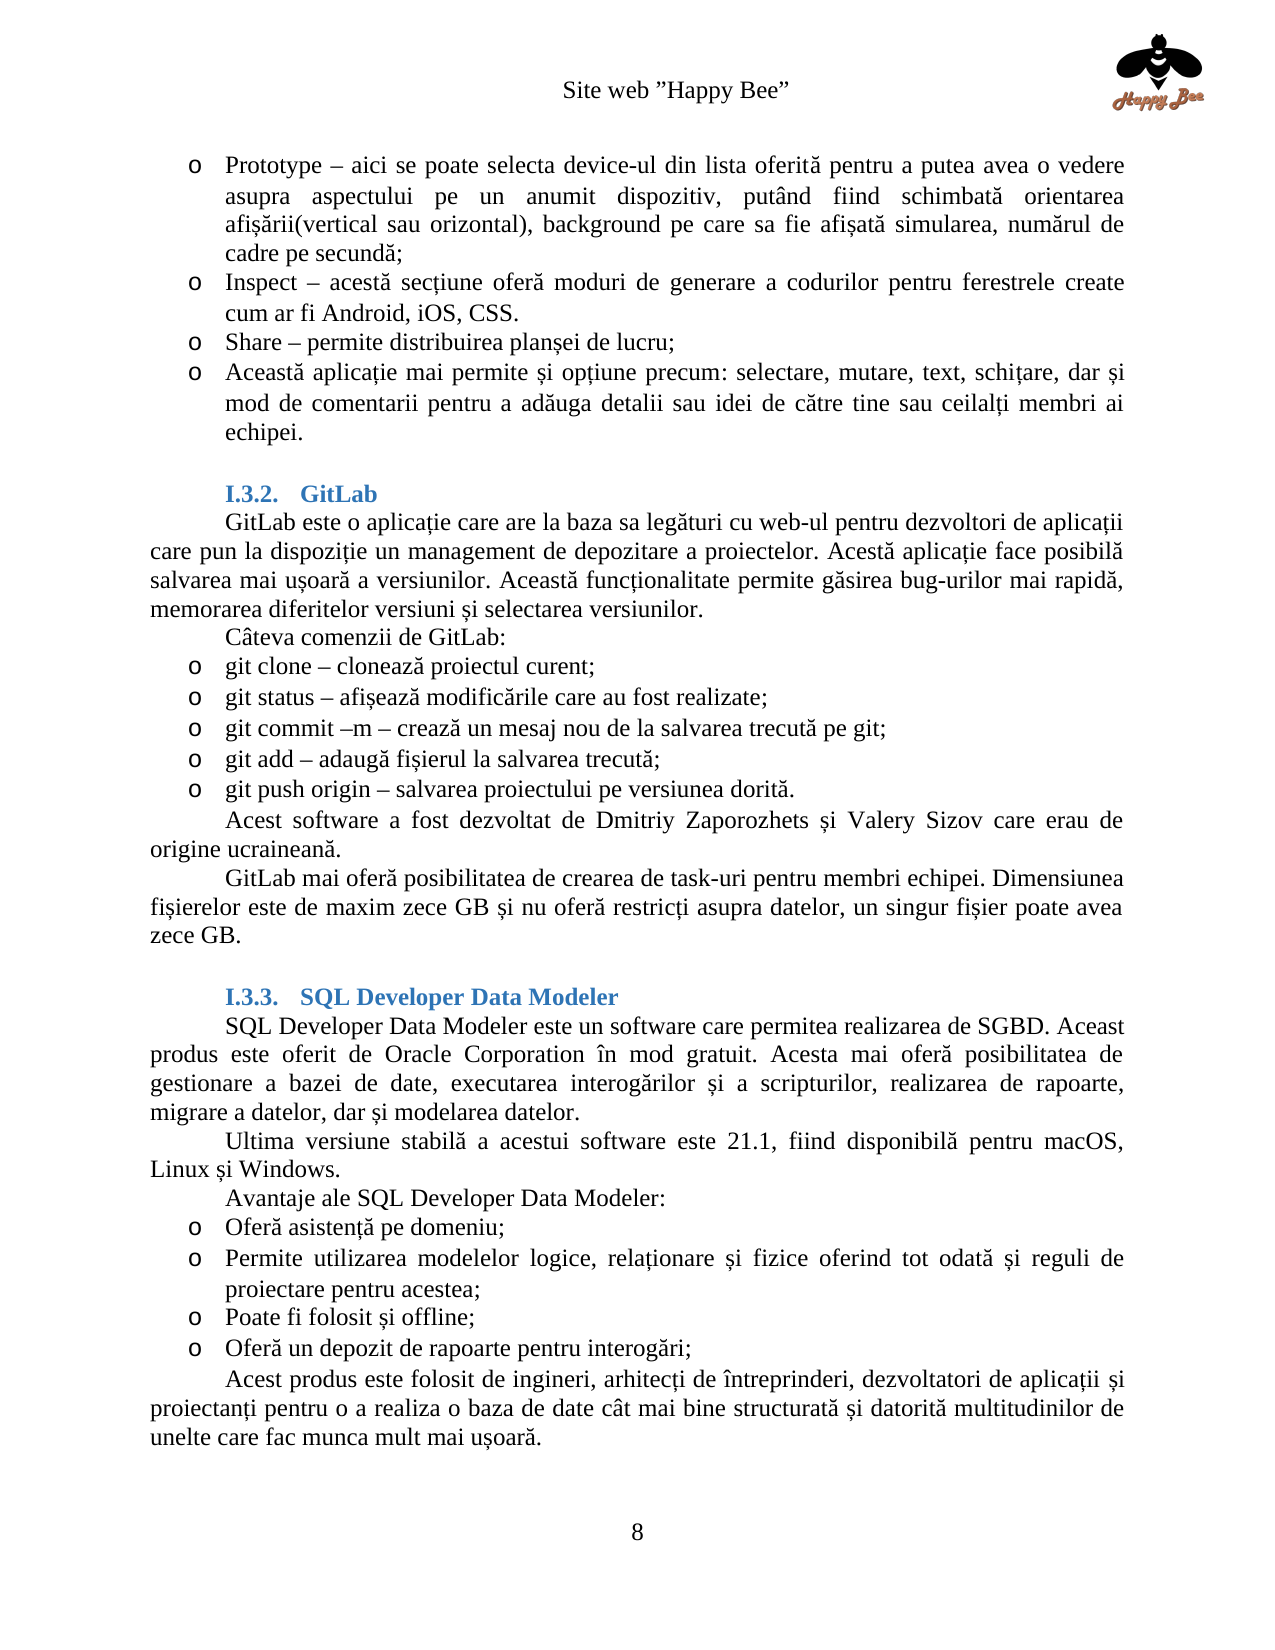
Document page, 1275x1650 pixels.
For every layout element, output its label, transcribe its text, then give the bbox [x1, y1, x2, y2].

list Oferă asistență pe domeniu; [187, 1212, 1125, 1243]
list Oferă un depozit de rapoarte pentru interogări; [187, 1333, 1125, 1364]
list Prototype – aici se poate selecta device-ul din lista oferită pentru a putea avea o vedere asupra aspectului pe un anumit dispozitiv, putând fiind schimbată orientarea afișării(vertical sau orizontal), background pe care sa fie afișată simularea, numărul de cadre pe secundă; [187, 150, 1125, 267]
list Poate fi folosit și offline; [187, 1302, 1125, 1333]
list git clone – clonează proiectul curent; [187, 651, 1125, 682]
text Avantaje ale SQL Developer Data Modeler: [150, 1183, 1125, 1212]
list Această aplicație mai permite și opțiune precum: selectare, mutare, text, schițare, dar și mod de comentarii pentru a adăuga detalii sau idei de către tine sau ceilalți membri ai echipei. [187, 357, 1125, 446]
text Acest produs este folosit de ingineri, arhitecți de întreprinderi, dezvoltatori de aplicații și proiectanți pentru o a realiza o baza de date cât mai bine structurată și datorită multitudinilor de unelte care fac munca mult mai ușoară. [150, 1364, 1125, 1450]
text SQL Developer Data Modeler este un software care permitea realizarea de SGBD. Aceast produs este oferit de Oracle Corporation în mod gratuit. Acesta mai oferă posibilitatea de gestionare a bazei de date, executarea interogărilor și a scripturilor, realizarea de rapoarte, migrare a datelor, dar și modelarea datelor. [150, 1011, 1125, 1126]
list git status – afișează modificările care au fost realizate; [187, 682, 1125, 713]
list git commit –m – crează un mesaj nou de la salvarea trecută pe git; [187, 713, 1125, 744]
list git add – adaugă fișierul la salvarea trecută; [187, 744, 1125, 774]
text Ultima versiune stabilă a acestui software este 21.1, fiind disponibilă pentru macOS, Linux și Windows. [150, 1126, 1125, 1183]
picture [1043, 3, 1275, 131]
text GitLab mai oferă posibilitatea de crearea de task-uri pentru membri echipei. Dimensiunea fișierelor este de maxim zece GB și nu oferă restricți asupra datelor, un singur fișier poate avea zece GB. [150, 863, 1125, 949]
text Câteva comenzii de GitLab: [150, 622, 1125, 651]
list Inspect – acestă secțiune oferă moduri de generare a codurilor pentru ferestrele create cum ar fi Android, iOS, CSS. [187, 267, 1125, 327]
text GitLab este o aplicație care are la baza sa legături cu web-ul pentru dezvoltori de aplicații care pun la dispoziție un management de depozitare a proiectelor. Acestă aplicație face posibilă salvarea mai ușoară a versiunilor. Această funcționalitate permite găsirea bug-urilor mai rapidă, memorarea diferitelor versiuni și selectarea versiunilor. [150, 507, 1125, 622]
list git push origin – salvarea proiectului pe versiunea dorită. [187, 774, 1125, 805]
list Permite utilizarea modelelor logice, relaționare și fizice oferind tot odată și reguli de proiectare pentru acestea; [187, 1243, 1125, 1302]
subtitle GitLab [225, 479, 1125, 507]
subtitle SQL Developer Data Modeler [225, 982, 1125, 1011]
list Share – permite distribuirea planșei de lucru; [187, 327, 1125, 357]
text Acest software a fost dezvoltat de Dmitriy Zaporozhets și Valery Sizov care erau de origine ucraineană. [150, 805, 1125, 863]
